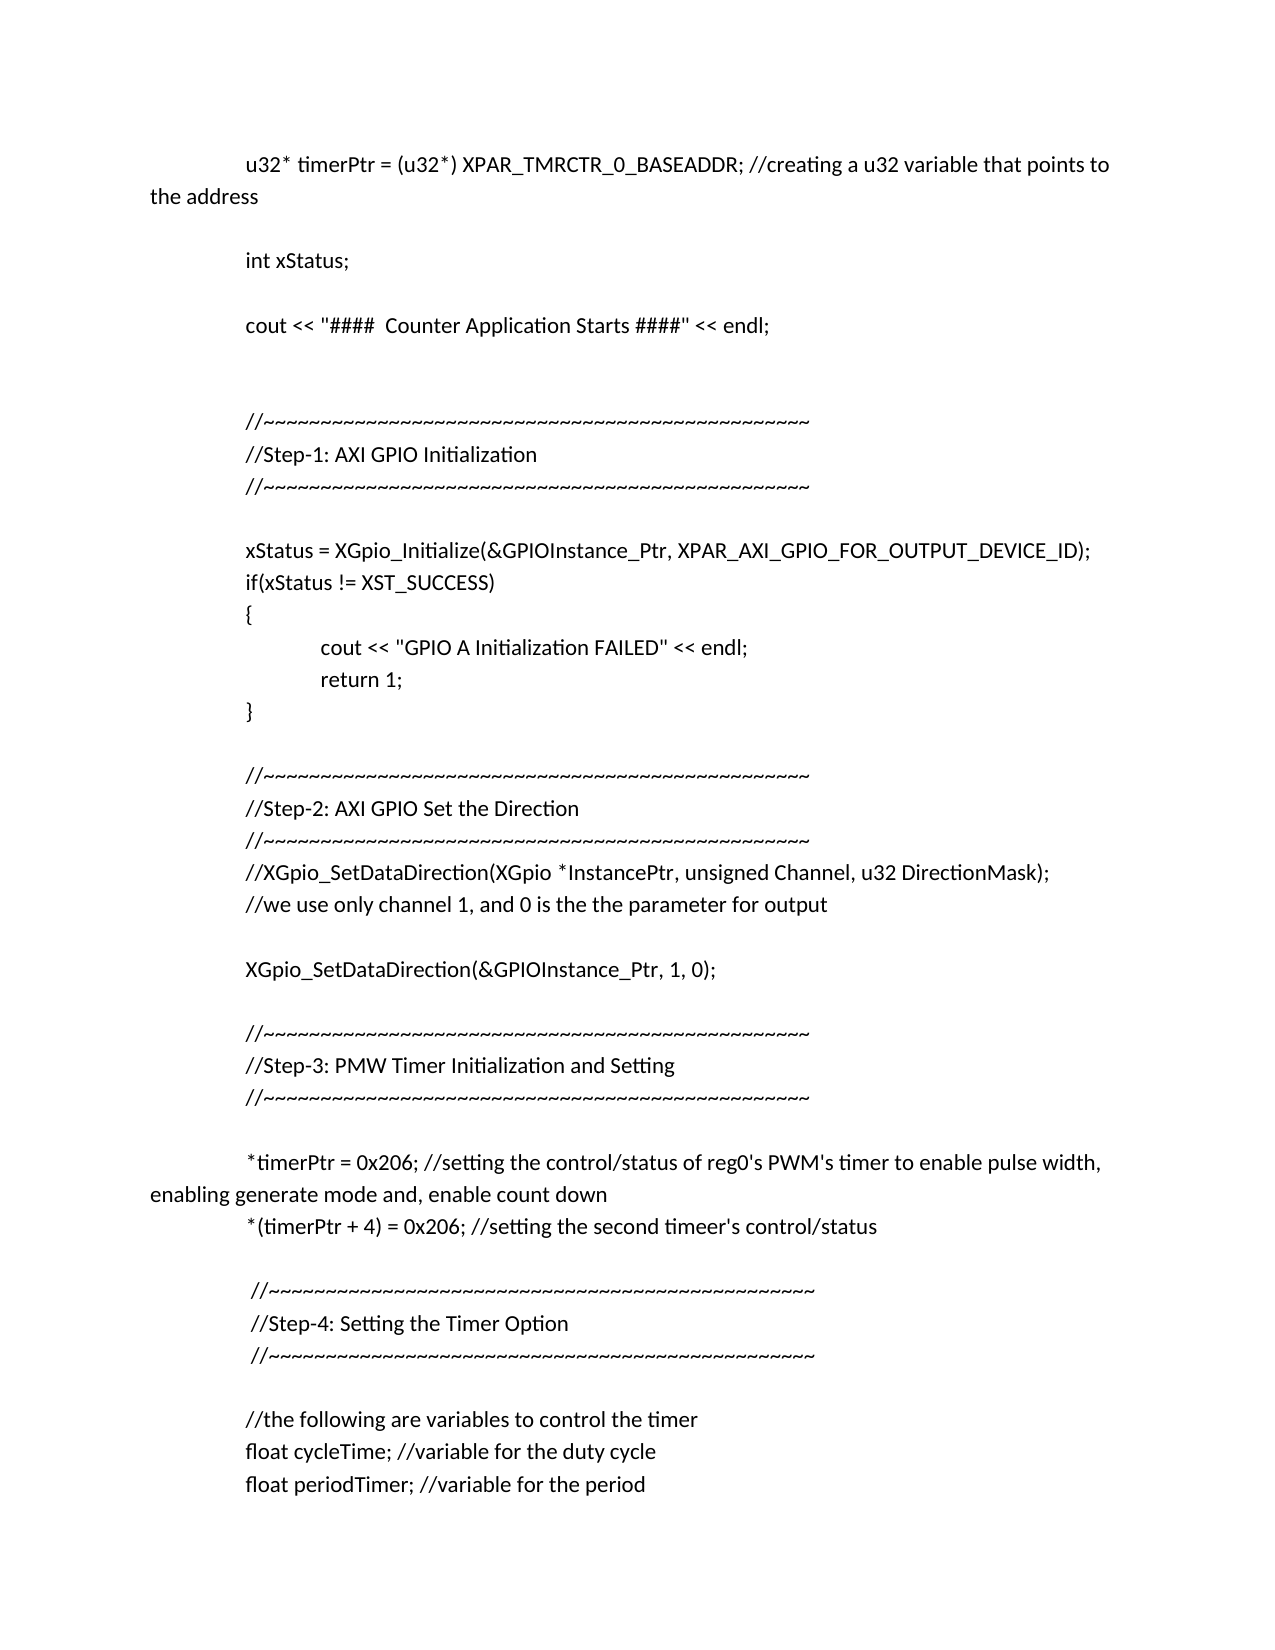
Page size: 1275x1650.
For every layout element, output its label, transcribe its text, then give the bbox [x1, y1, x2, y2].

text //~~~~~~~~~~~~~~~~~~~~~~~~~~~~~~~~~~~~~~~~~~~~~~~~ [150, 407, 1125, 436]
text //Step-3: PMW Timer Initialization and Setting [150, 1051, 1125, 1079]
text //~~~~~~~~~~~~~~~~~~~~~~~~~~~~~~~~~~~~~~~~~~~~~~~~ [150, 762, 1125, 789]
text //~~~~~~~~~~~~~~~~~~~~~~~~~~~~~~~~~~~~~~~~~~~~~~~~ [150, 826, 1125, 854]
text cout << "GPIO A Initialization FAILED" << endl; [150, 633, 1125, 661]
text int xStatus; [150, 247, 1125, 274]
text //~~~~~~~~~~~~~~~~~~~~~~~~~~~~~~~~~~~~~~~~~~~~~~~~ [150, 1083, 1125, 1111]
text float periodTimer; //variable for the period [150, 1470, 1125, 1498]
text //Step-1: AXI GPIO Initialization [150, 440, 1125, 468]
text if(xStatus != XST_SUCCESS) [150, 568, 1125, 596]
text u32* timerPtr = (u32*) XPAR_TMRCTR_0_BASEADDR; //creating a u32 variable that points to the address [150, 150, 1125, 210]
text xStatus = XGpio_Initialize(&GPIOInstance_Ptr, XPAR_AXI_GPIO_FOR_OUTPUT_DEVICE_ID); [150, 536, 1125, 564]
text *timerPtr = 0x206; //setting the control/status of reg0's PWM's timer to enable pulse width, enabling generate mode and, enable count down [150, 1148, 1125, 1208]
text //~~~~~~~~~~~~~~~~~~~~~~~~~~~~~~~~~~~~~~~~~~~~~~~~ [150, 1019, 1125, 1047]
text XGpio_SetDataDirection(&GPIOInstance_Ptr, 1, 0); [150, 955, 1125, 983]
text //we use only channel 1, and 0 is the the parameter for output [150, 890, 1125, 918]
text cout << "#### Counter Application Starts ####" << endl; [150, 311, 1125, 339]
text float cycleTime; //variable for the duty cycle [150, 1437, 1125, 1466]
text //~~~~~~~~~~~~~~~~~~~~~~~~~~~~~~~~~~~~~~~~~~~~~~~~ [150, 472, 1125, 500]
text *(timerPtr + 4) = 0x206; //setting the second timeer's control/status [150, 1212, 1125, 1240]
text //Step-4: Setting the Timer Option [150, 1309, 1125, 1337]
text //Step-2: AXI GPIO Set the Direction [150, 794, 1125, 822]
text //~~~~~~~~~~~~~~~~~~~~~~~~~~~~~~~~~~~~~~~~~~~~~~~~ [150, 1277, 1125, 1304]
text //~~~~~~~~~~~~~~~~~~~~~~~~~~~~~~~~~~~~~~~~~~~~~~~~ [150, 1341, 1125, 1369]
text } [150, 697, 1125, 725]
text return 1; [150, 665, 1125, 693]
text //XGpio_SetDataDirection(XGpio *InstancePtr, unsigned Channel, u32 DirectionMask); [150, 858, 1125, 886]
text //the following are variables to control the timer [150, 1405, 1125, 1433]
text { [150, 601, 1125, 629]
